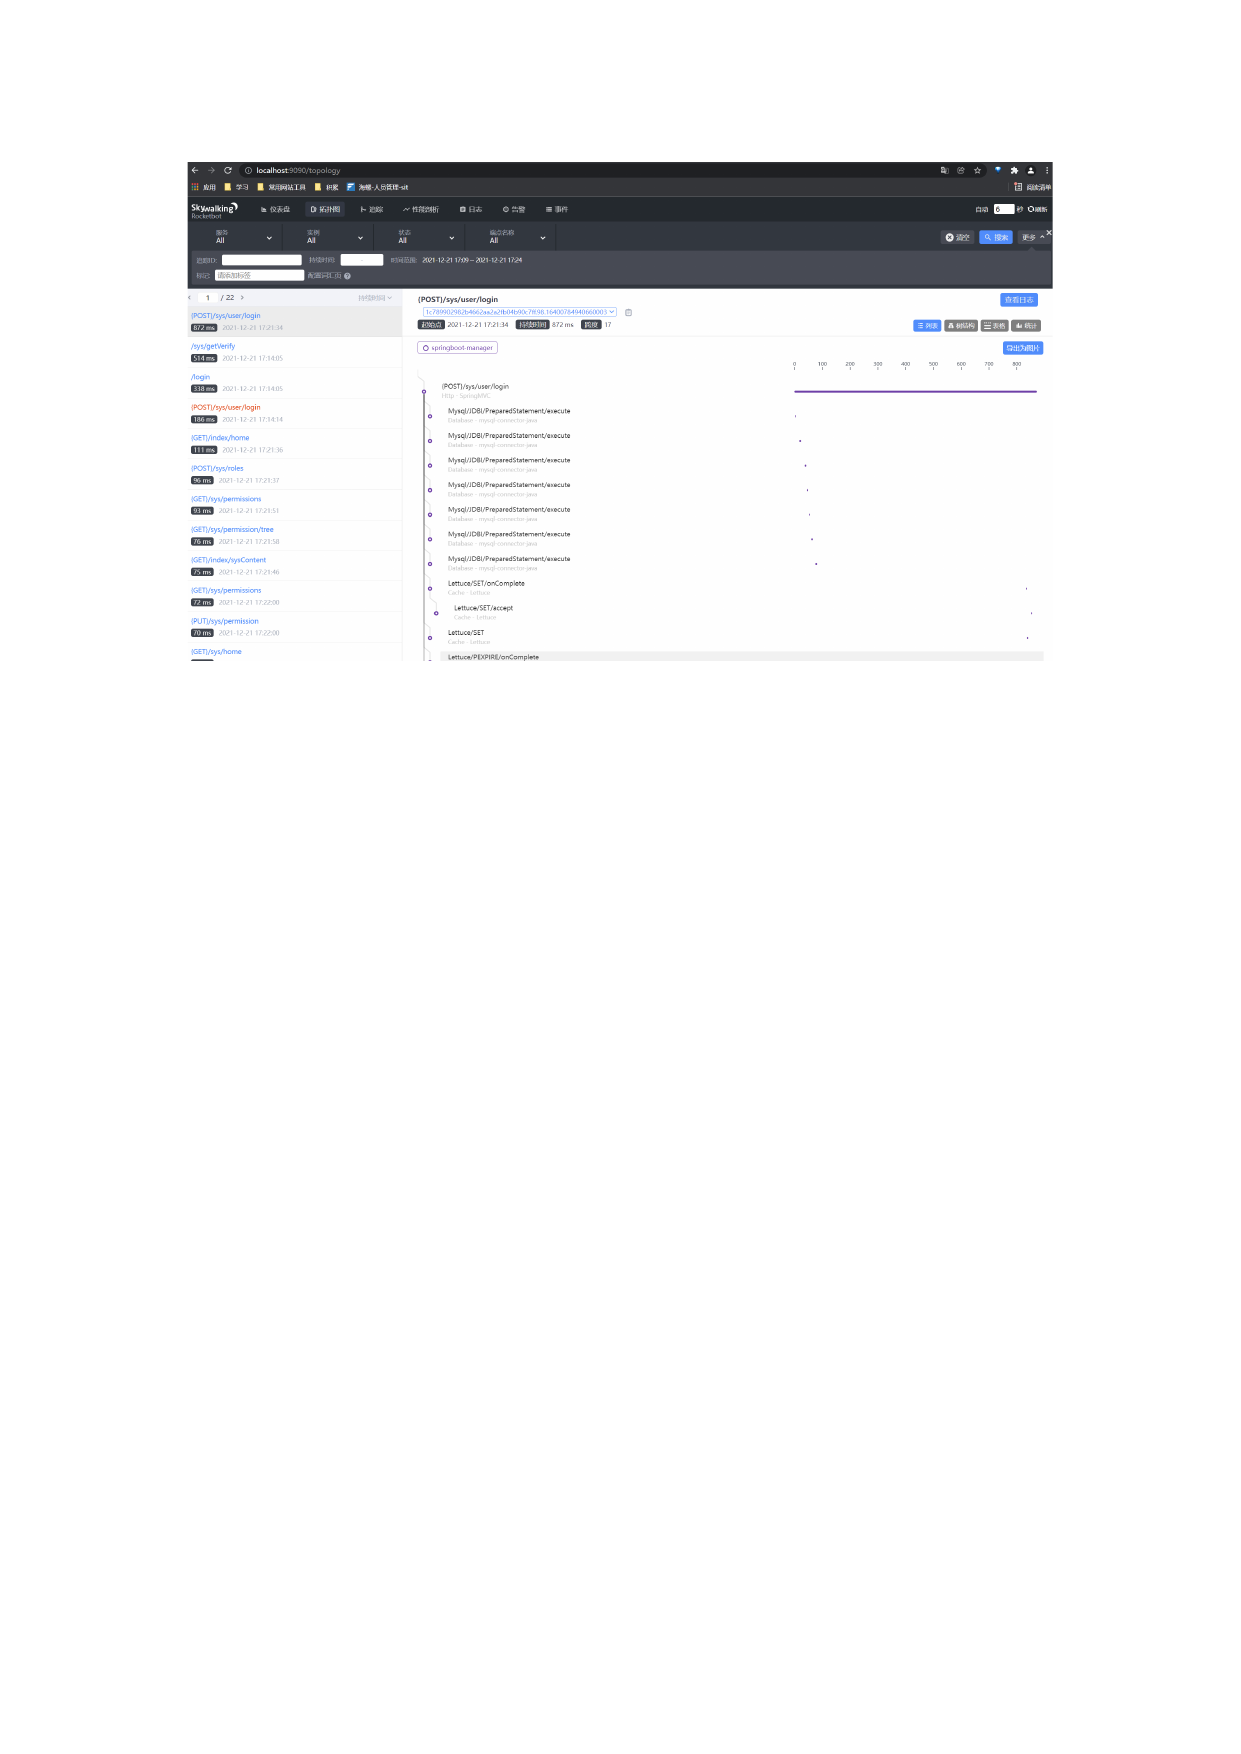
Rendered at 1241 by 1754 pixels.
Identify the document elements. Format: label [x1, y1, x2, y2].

picture [187, 162, 1053, 661]
